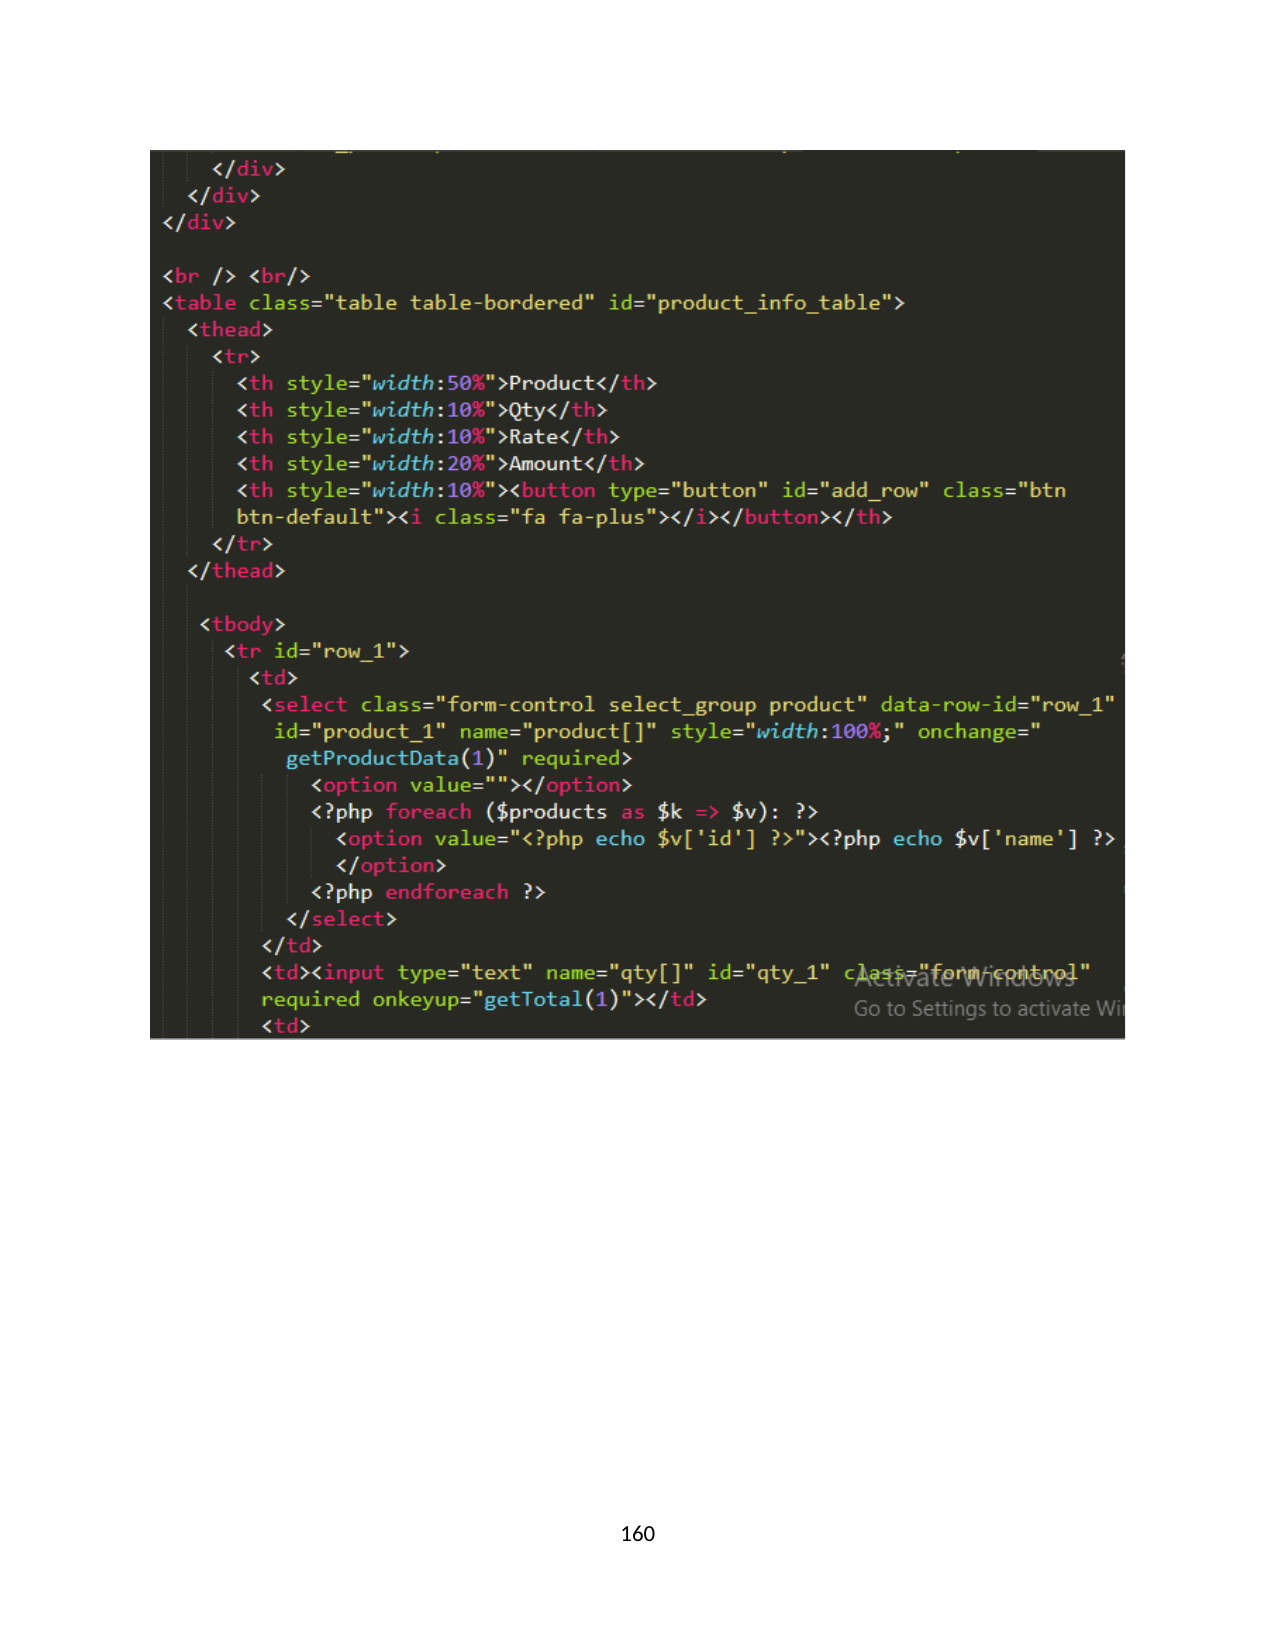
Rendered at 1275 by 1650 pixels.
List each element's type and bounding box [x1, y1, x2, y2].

picture [150, 150, 1125, 1040]
